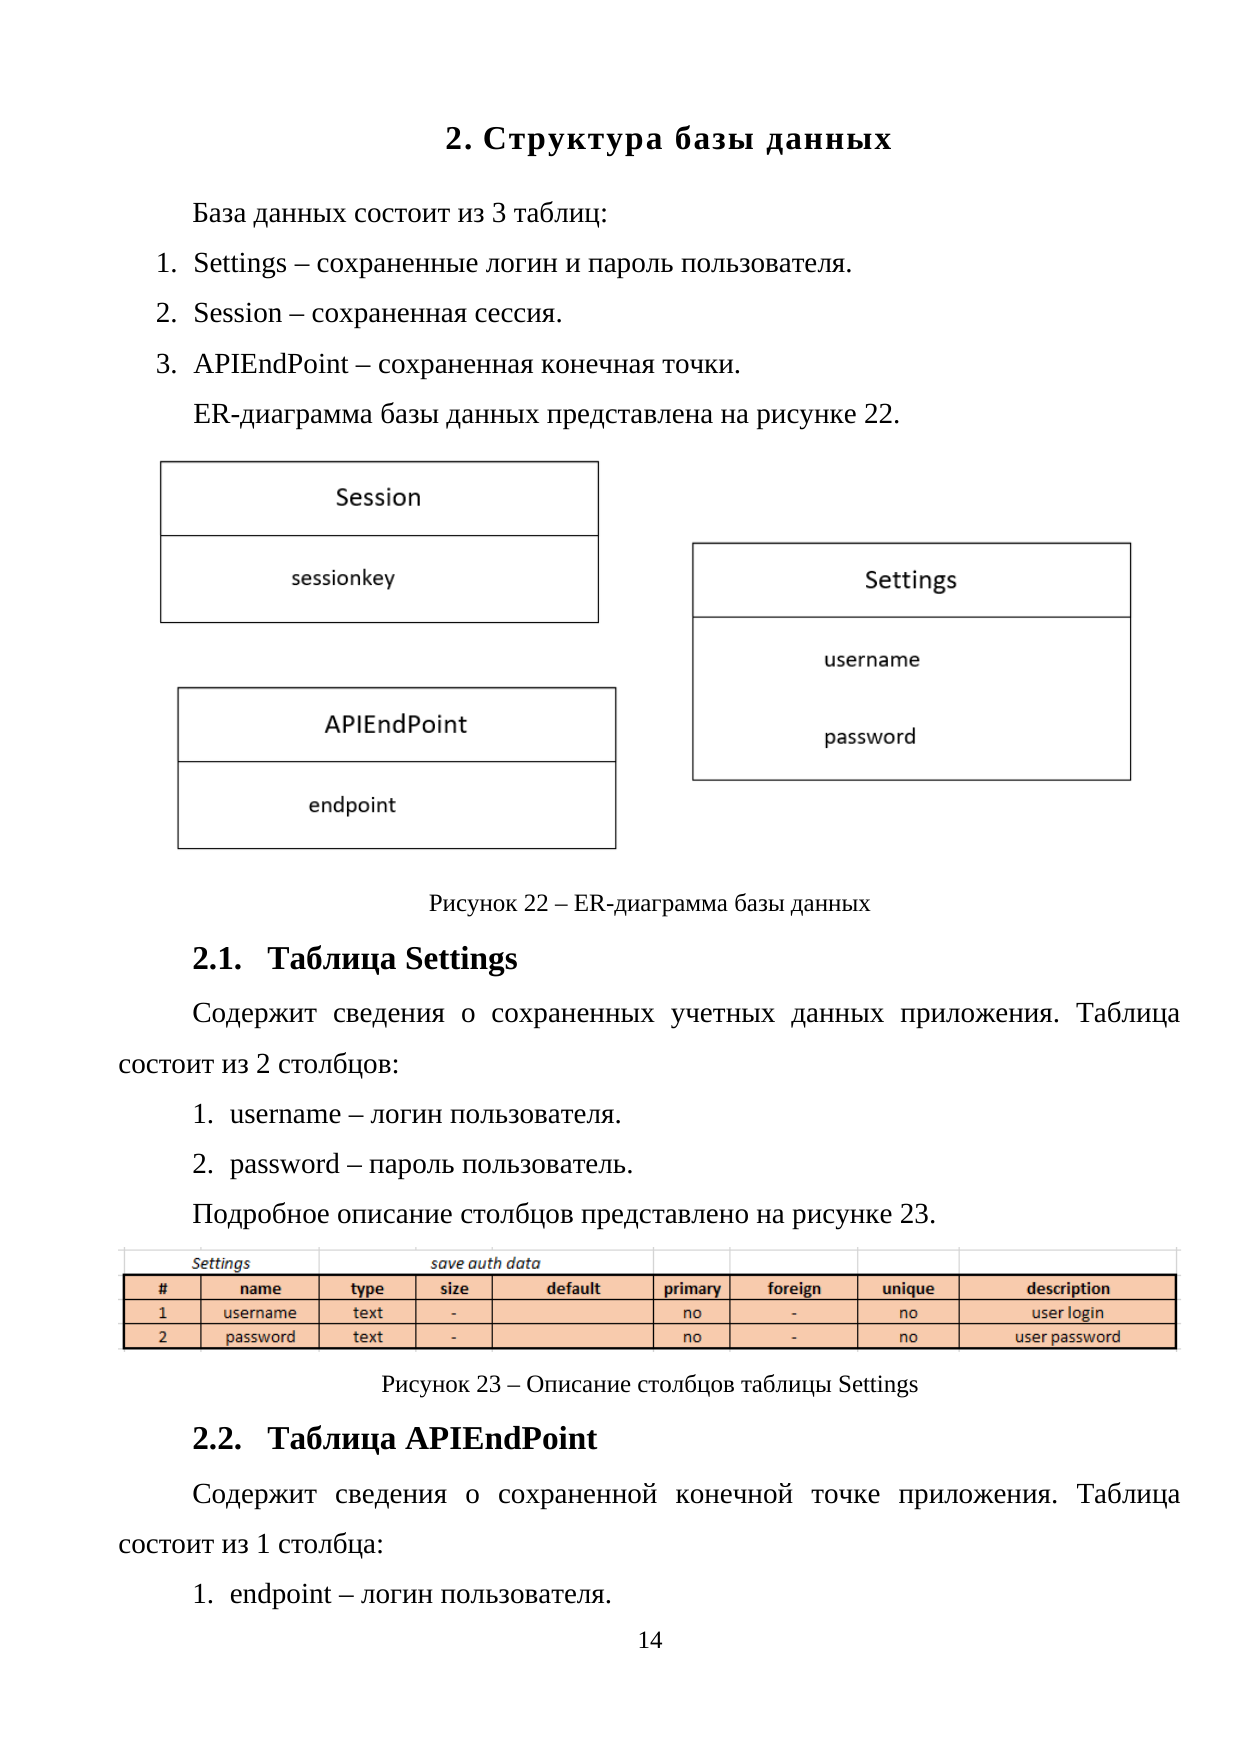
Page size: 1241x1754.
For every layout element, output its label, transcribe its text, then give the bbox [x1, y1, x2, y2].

text Содержит сведения о сохраненных учетных данных приложения. Таблица состоит из 2 столбцов: [118, 995, 1181, 1079]
text Подробное описание столбцов представлено на рисунке 23. [192, 1197, 1181, 1230]
text Рисунок 23 – Описание столбцов таблицы Settings [118, 1369, 1181, 1397]
list password – пароль пользователь. [192, 1146, 1181, 1180]
subtitle Таблица APIEndPoint [192, 1418, 1181, 1457]
list username – логин пользователя. [192, 1096, 1181, 1129]
picture [145, 446, 1154, 872]
text Рисунок 22 – ER-диаграмма базы данных [118, 888, 1181, 917]
text База данных состоит из 3 таблиц: [118, 195, 1181, 228]
picture [118, 1247, 1182, 1352]
subtitle Структура базы данных [156, 118, 1181, 156]
text Содержит сведения о сохраненной конечной точке приложения. Таблица состоит из 1 столбца: [118, 1476, 1181, 1560]
list APIEndPoint – сохраненная конечная точки. [156, 346, 1181, 379]
text ER-диаграмма базы данных представлена на рисунке 22. [193, 396, 1181, 429]
list Settings – сохраненные логин и пароль пользователя. [156, 245, 1181, 279]
list Session – сохраненная сессия. [156, 295, 1181, 329]
list endpoint – логин пользователя. [192, 1576, 1181, 1610]
subtitle Таблица Settings [192, 938, 1181, 976]
